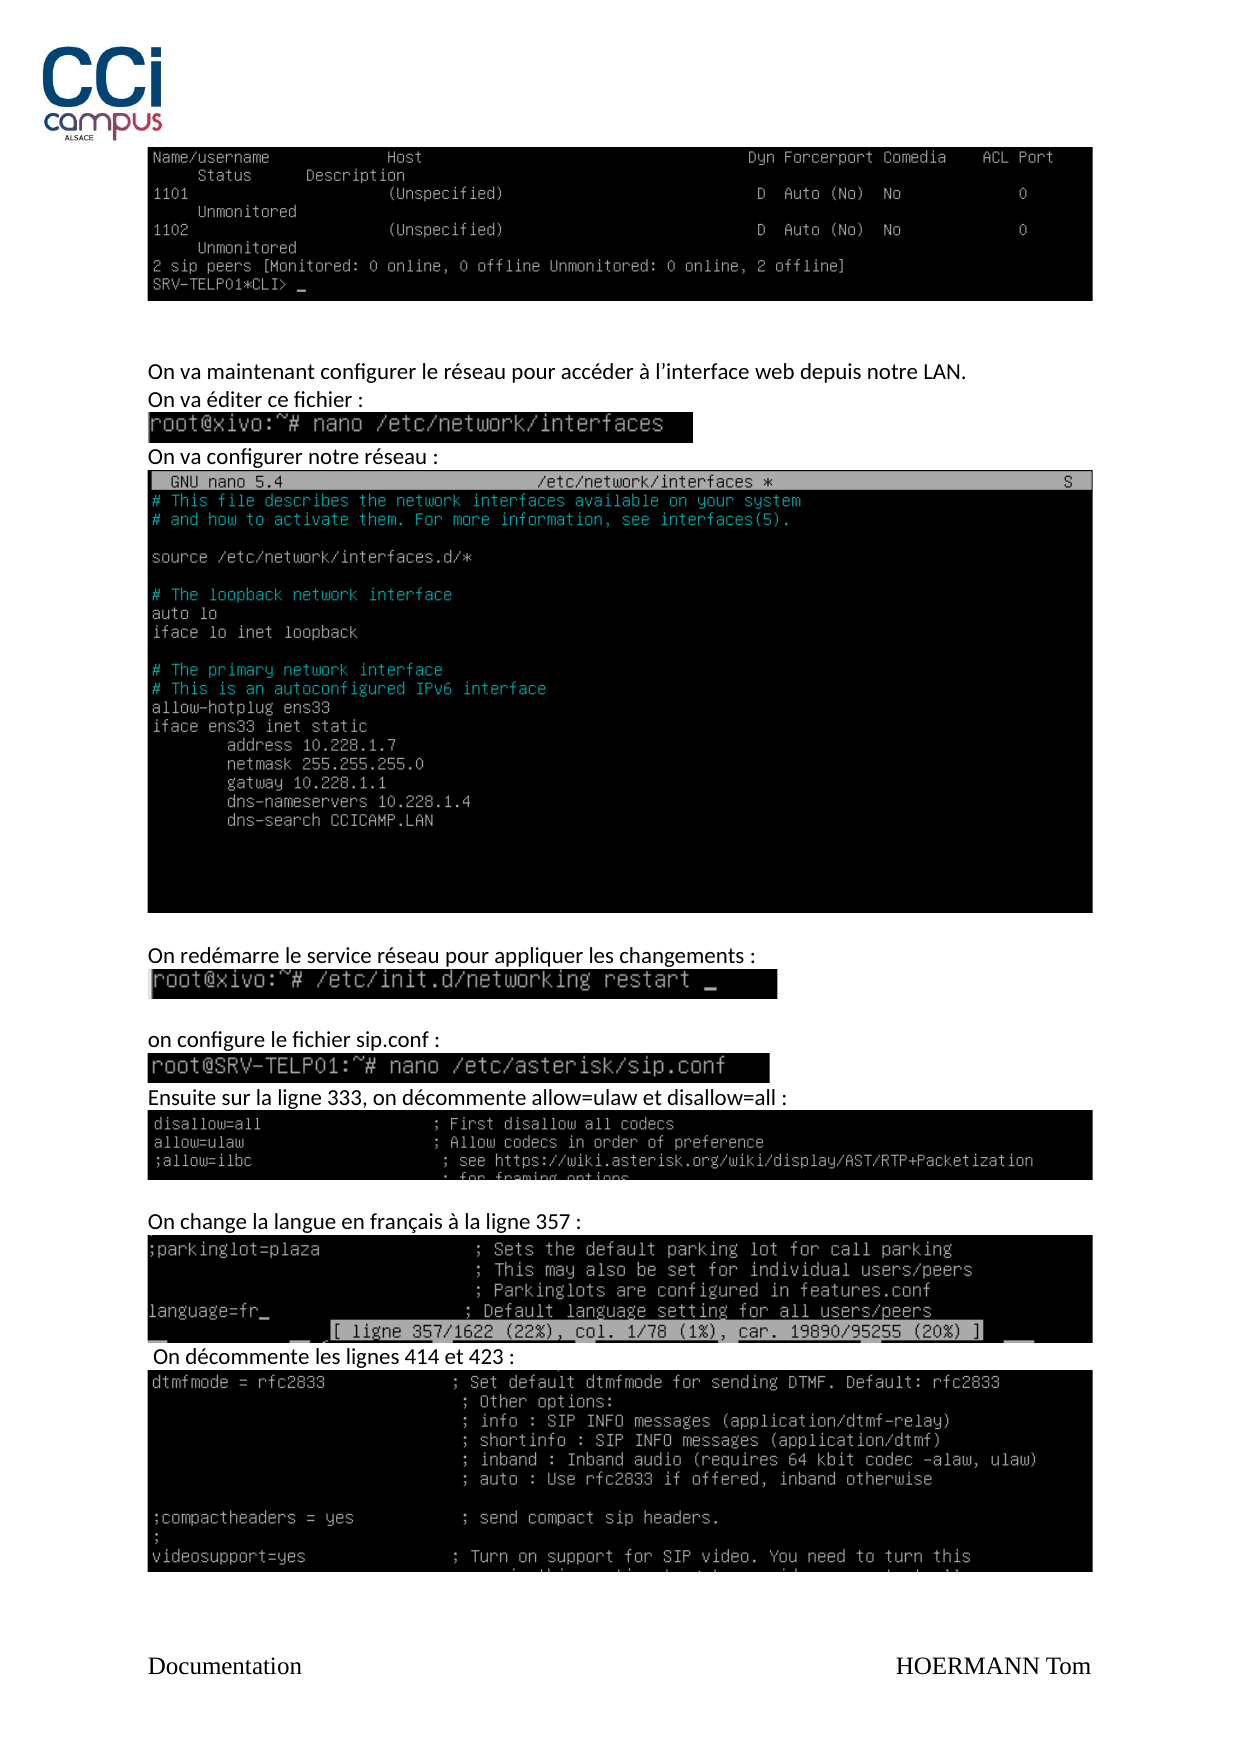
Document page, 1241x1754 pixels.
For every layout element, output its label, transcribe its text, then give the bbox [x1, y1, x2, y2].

text on configure le fichier sip.conf : [148, 997, 1093, 1053]
text Ensuite sur la ligne 333, on décommente allow=ulaw et disallow=all : [148, 1083, 1093, 1110]
picture [147, 470, 1093, 913]
picture [147, 1110, 1093, 1180]
text On décommente les lignes 414 et 423 : [148, 1343, 1093, 1370]
picture [147, 1235, 1093, 1343]
text On va configurer notre réseau : [148, 442, 1093, 470]
picture [147, 1370, 1093, 1572]
text On va éditer ce fichier : [148, 385, 1093, 413]
picture [147, 1053, 770, 1083]
picture [35, 26, 1093, 301]
picture [147, 969, 778, 999]
text On change la langue en français à la ligne 357 : [148, 1207, 1093, 1235]
text On va maintenant configurer le réseau pour accéder à l’interface web depuis notre LAN. [148, 357, 1093, 385]
picture [147, 412, 693, 443]
text On redémarre le service réseau pour appliquer les changements : [148, 941, 1093, 969]
